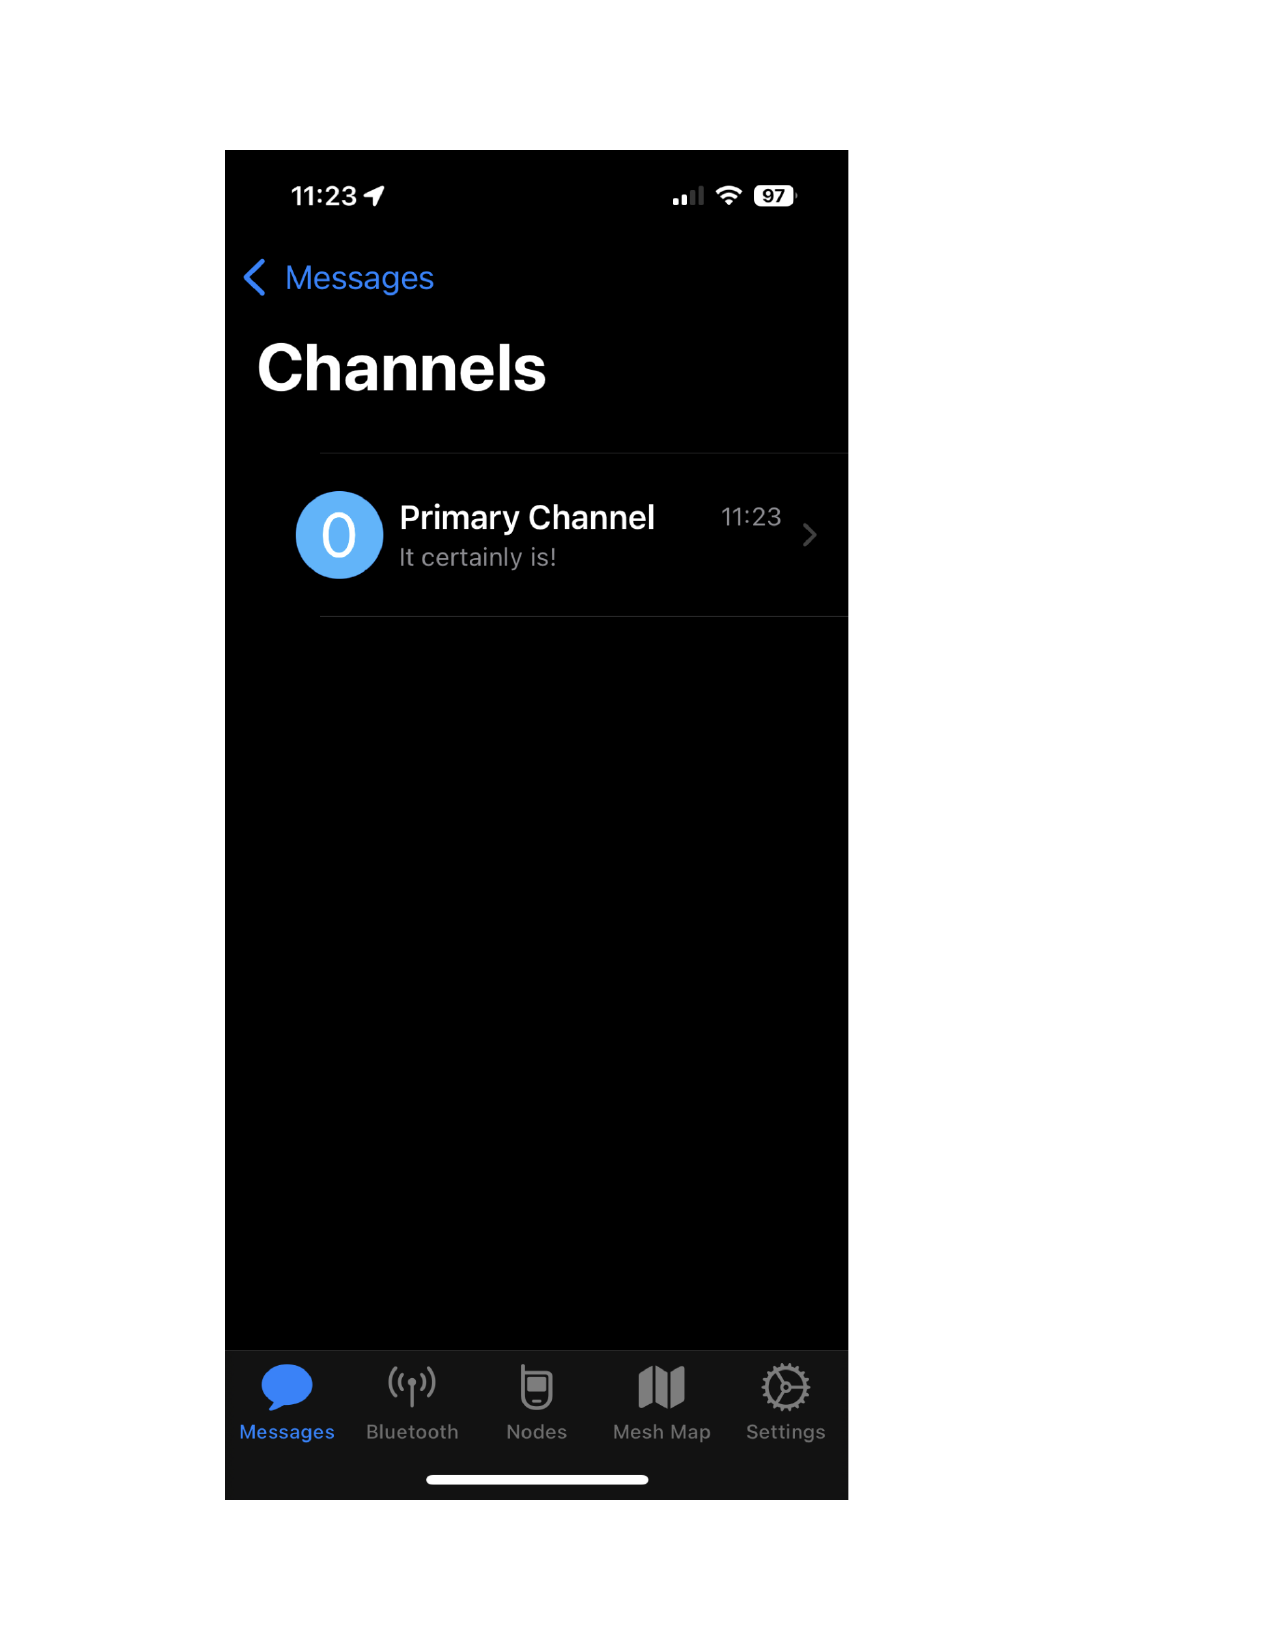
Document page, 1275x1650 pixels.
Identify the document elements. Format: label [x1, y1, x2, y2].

picture [225, 150, 849, 1500]
